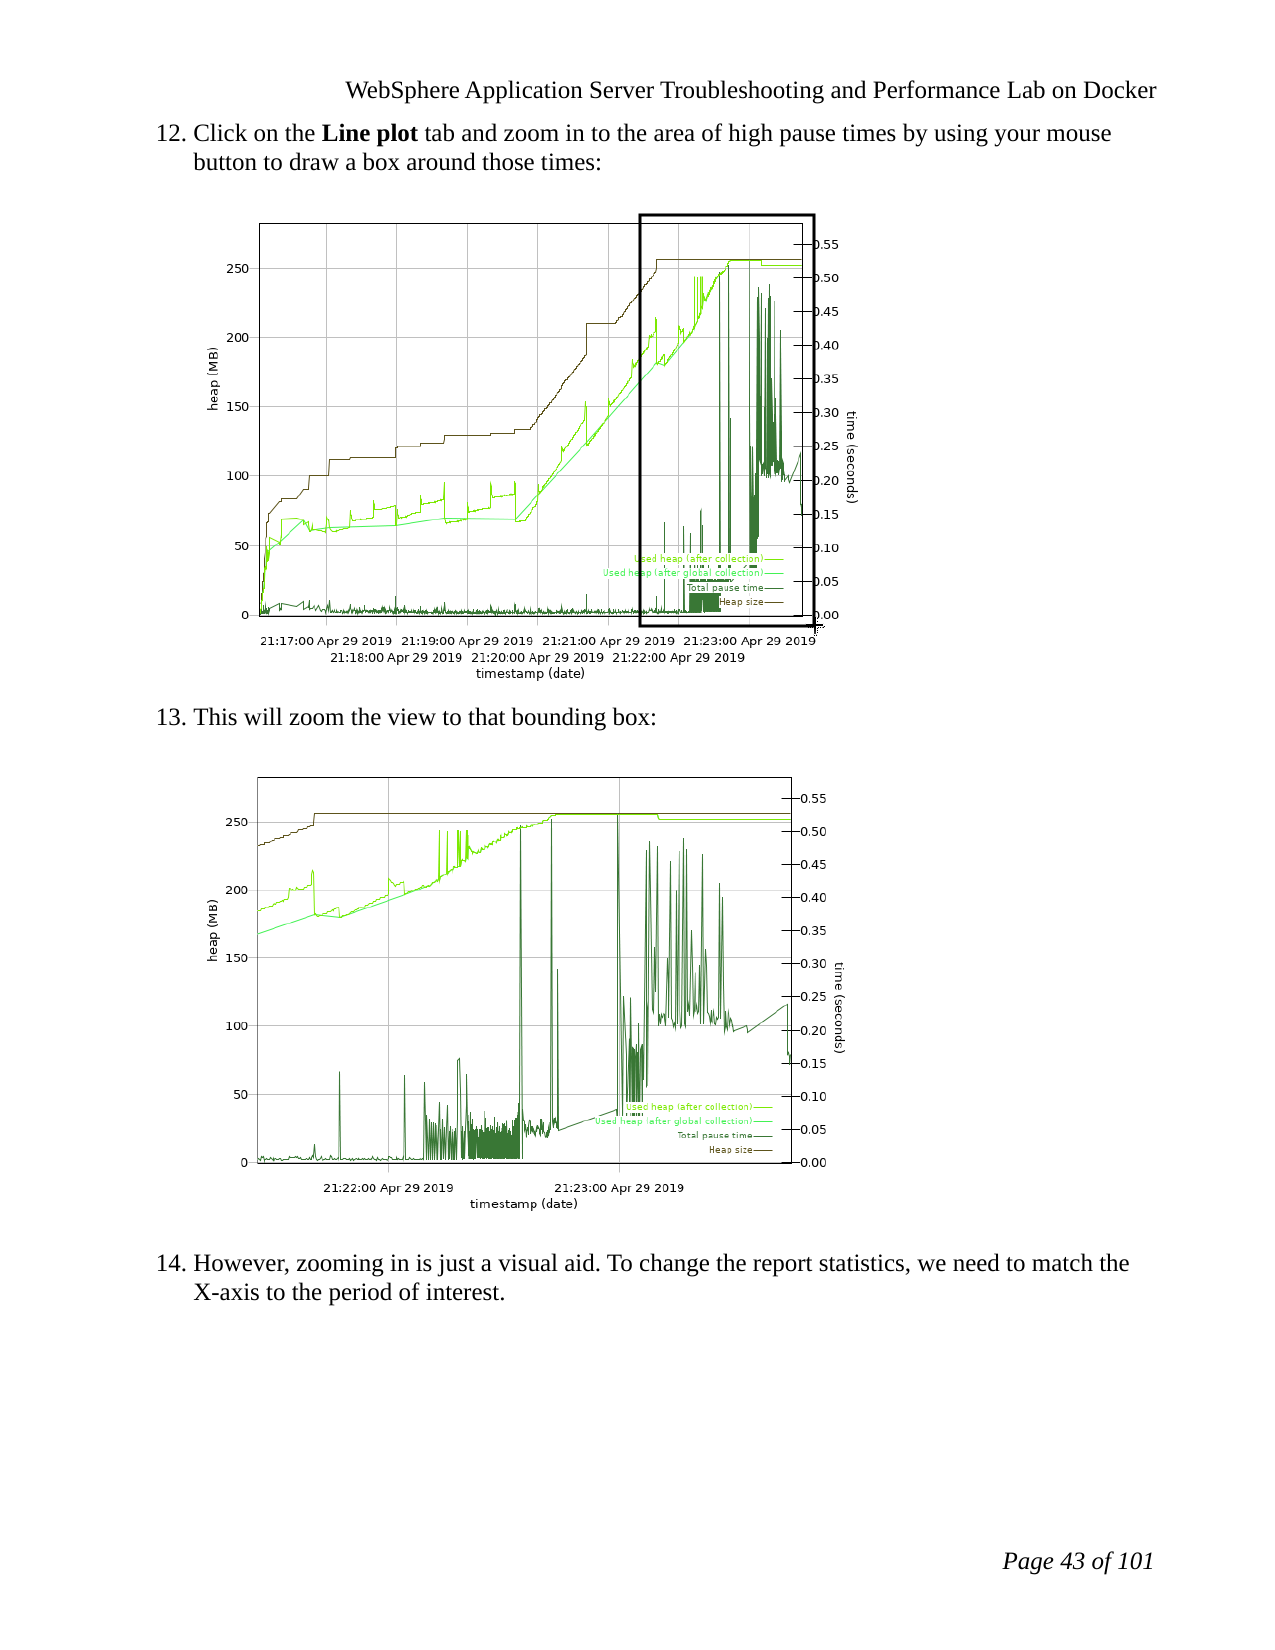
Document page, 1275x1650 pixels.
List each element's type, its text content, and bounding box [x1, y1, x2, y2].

picture [193, 759, 858, 1236]
list However, zooming in is just a visual aid. To change the report statistics, we need to match the X-axis to the period of interest. [156, 1248, 1157, 1306]
picture [193, 204, 871, 690]
